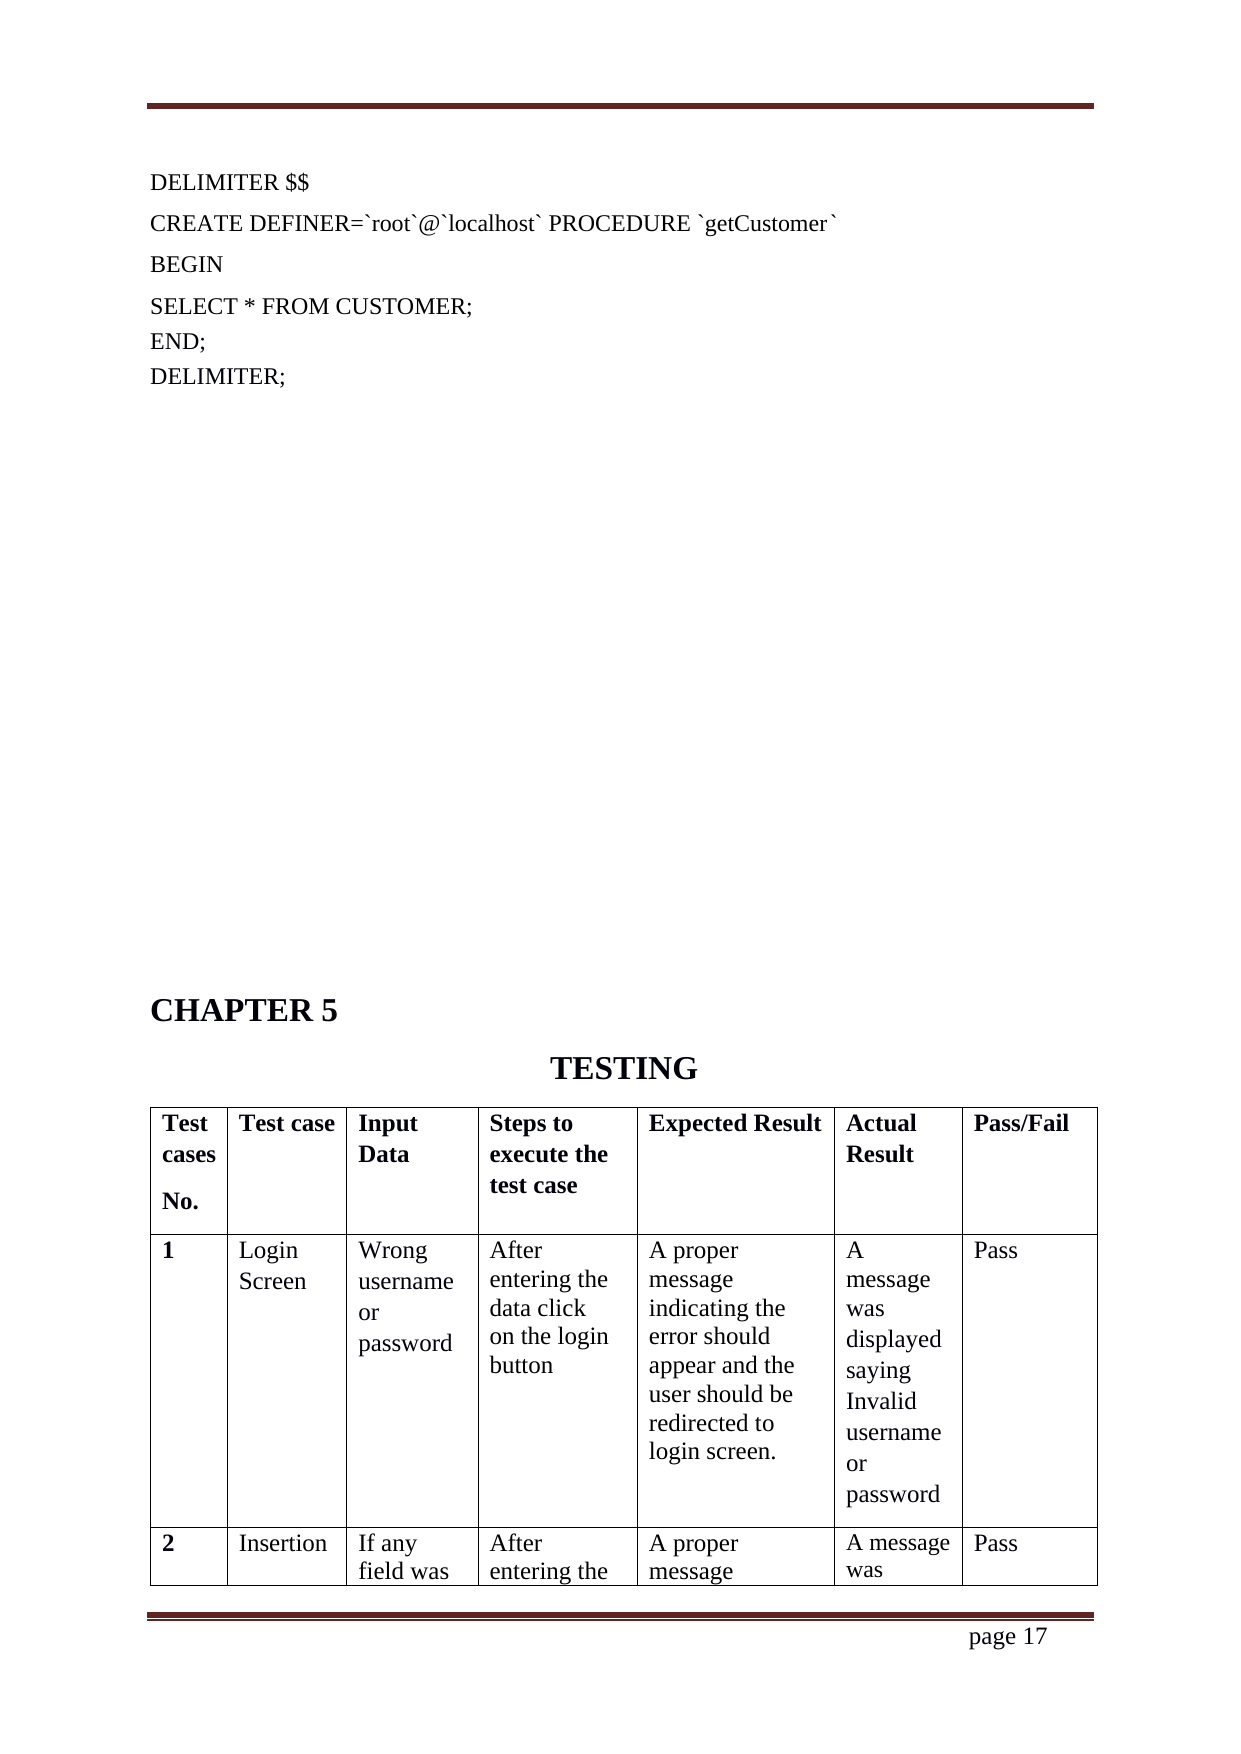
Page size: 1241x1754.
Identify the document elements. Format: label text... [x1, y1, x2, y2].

table_header Test cases No. [151, 1108, 227, 1234]
table_header Pass/Fail [963, 1108, 1097, 1234]
table_cell 1 [151, 1235, 227, 1527]
text CREATE DEFINER=`root`@`localhost` PROCEDURE `getCustomer` [150, 209, 1098, 237]
table_header Input Data [347, 1108, 478, 1234]
table_cell Login Screen [228, 1235, 346, 1527]
table_cell Pass [963, 1235, 1097, 1527]
text BEGIN [150, 251, 1098, 278]
text TESTING [150, 1048, 1098, 1087]
text DELIMITER; [150, 362, 982, 389]
table_cell Insertion [228, 1528, 346, 1585]
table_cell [479, 1528, 637, 1585]
table_header Steps to execute the test case [479, 1108, 637, 1234]
table_cell A message was displayed saying Invalid username or password [835, 1235, 962, 1527]
table_header Expected Result [638, 1108, 834, 1234]
table_header Test case [228, 1108, 346, 1234]
table_cell Pass [963, 1528, 1097, 1585]
text DELIMITER $$ [150, 168, 1098, 195]
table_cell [347, 1528, 478, 1585]
table_header Actual Result [835, 1108, 962, 1234]
text END; [150, 327, 982, 354]
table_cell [638, 1528, 834, 1585]
table_cell A proper message indicating the error should appear and the user should be redirected to login screen. [638, 1235, 834, 1527]
table_cell After entering the data click on the login button [479, 1235, 637, 1527]
table_cell 2 [151, 1528, 227, 1585]
text CHAPTER 5 [150, 991, 1098, 1029]
table_cell Wrong username or password [347, 1235, 478, 1527]
text SELECT * FROM CUSTOMER; [150, 292, 982, 319]
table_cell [835, 1528, 962, 1585]
